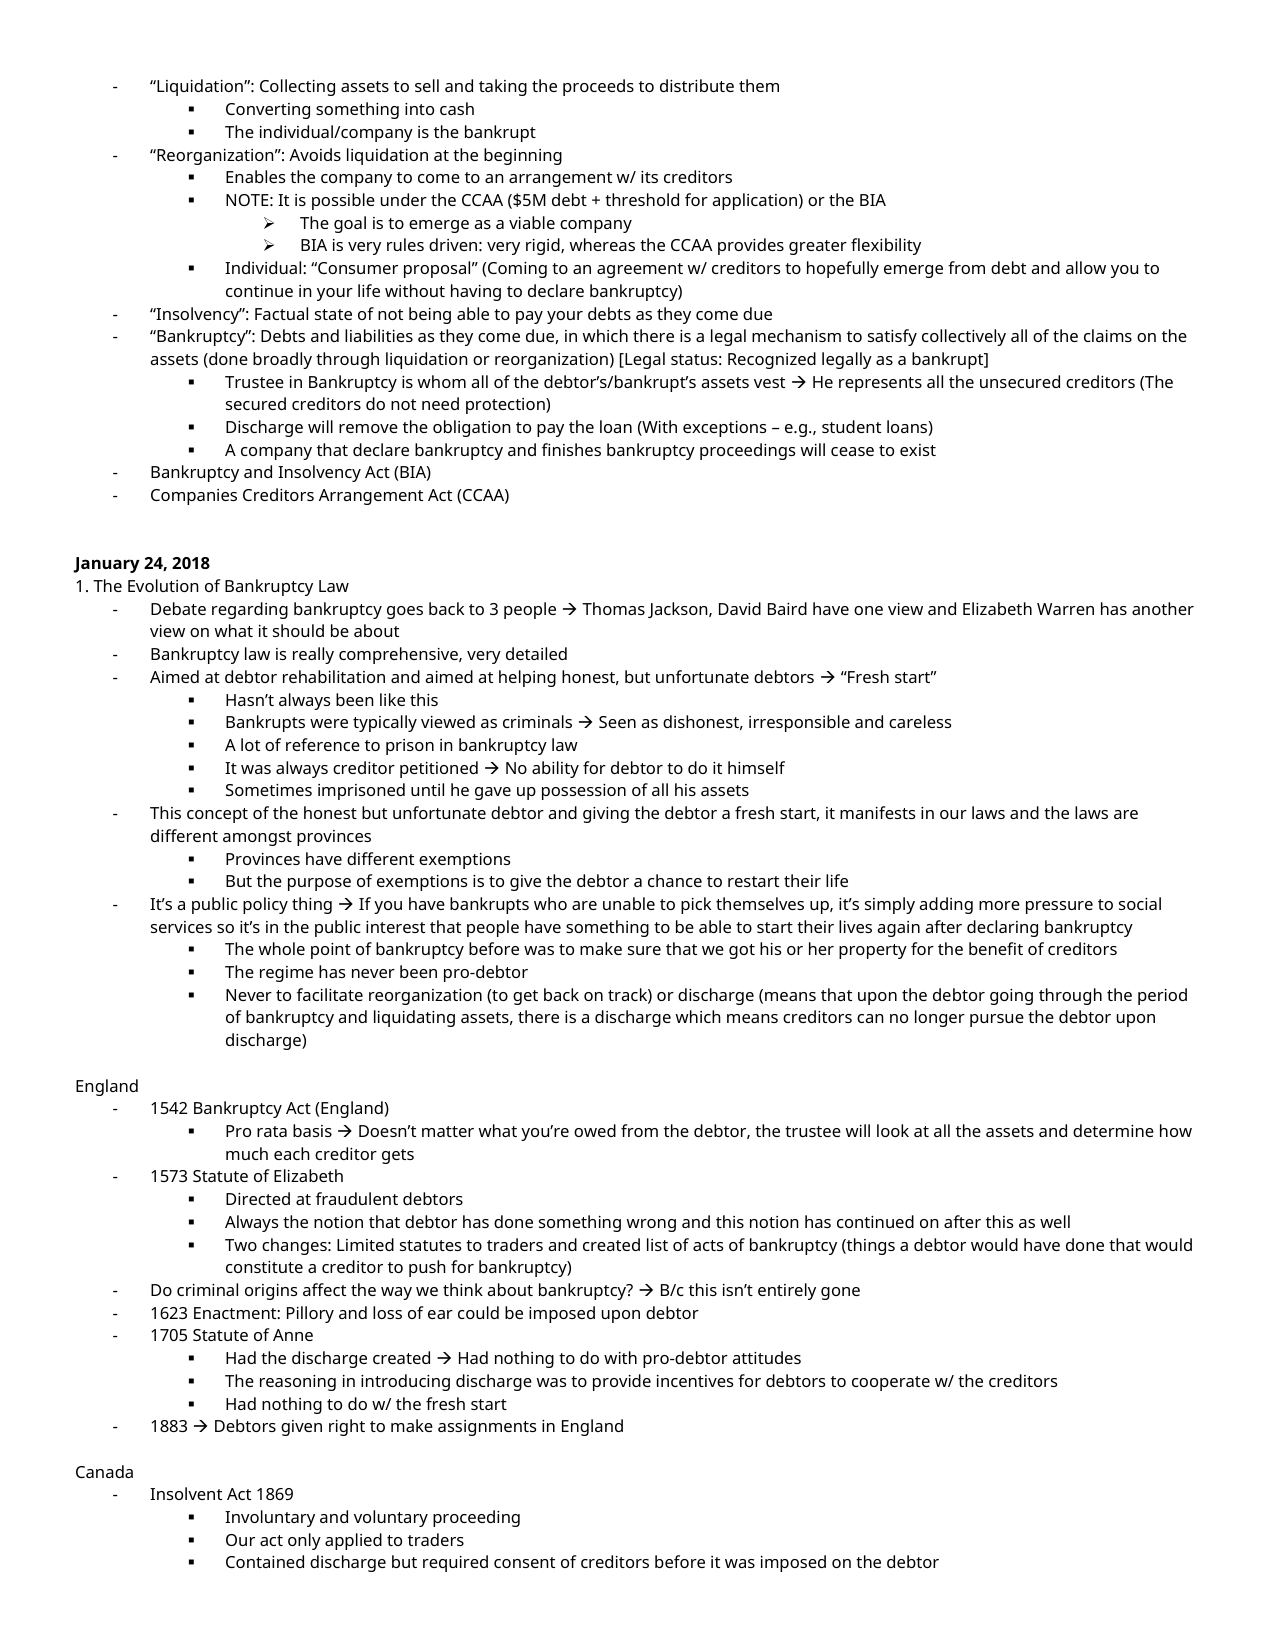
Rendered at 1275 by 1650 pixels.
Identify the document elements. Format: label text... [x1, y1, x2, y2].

list Never to facilitate reorganization (to get back on track) or discharge (means that upon the debtor going through the period of bankruptcy and liquidating assets, there is a discharge which means creditors can no longer pursue the debtor upon discharge) [187, 983, 1200, 1051]
list The regime has never been pro-debtor [187, 961, 1200, 983]
list “Bankruptcy”: Debts and liabilities as they come due, in which there is a legal mechanism to satisfy collectively all of the claims on the assets (done broadly through liquidation or reorganization) [Legal status: Recognized legally as a bankrupt] [112, 325, 1200, 370]
list It’s a public policy thing If you have bankrupts who are unable to pick themselves up, it’s simply adding more pressure to social services so it’s in the public interest that people have something to be able to start their lives again after declaring bankruptcy [112, 892, 1200, 938]
text Canada [75, 1460, 1200, 1483]
list Sometimes imprisoned until he gave up possession of all his assets [187, 779, 1200, 802]
list Insolvent Act 1869 [112, 1483, 1200, 1506]
list It was always creditor petitioned No ability for debtor to do it himself [187, 756, 1200, 779]
list Aimed at debtor rehabilitation and aimed at helping honest, but unfortunate debtors “Fresh start” [112, 665, 1200, 688]
text January 24, 2018 [75, 552, 1200, 574]
list Contained discharge but required consent of creditors before it was imposed on the debtor [187, 1551, 1200, 1574]
list Enables the company to come to an arrangement w/ its creditors [187, 166, 1200, 188]
list Hasn’t always been like this [187, 688, 1200, 711]
list NOTE: It is possible under the CCAA ($5M debt + threshold for application) or the BIA [187, 188, 1200, 211]
list But the purpose of exemptions is to give the debtor a chance to restart their life [187, 870, 1200, 892]
list Directed at fraudulent debtors [187, 1188, 1200, 1210]
list Two changes: Limited statutes to traders and created list of acts of bankruptcy (things a debtor would have done that would constitute a creditor to push for bankruptcy) [187, 1233, 1200, 1278]
list Had the discharge created Had nothing to do with pro-debtor attitudes [187, 1347, 1200, 1369]
list Bankrupts were typically viewed as criminals Seen as dishonest, irresponsible and careless [187, 711, 1200, 733]
list A lot of reference to prison in bankruptcy law [187, 733, 1200, 756]
list “Reorganization”: Avoids liquidation at the beginning [112, 143, 1200, 166]
list Debate regarding bankruptcy goes back to 3 people Thomas Jackson, David Baird have one view and Elizabeth Warren has another view on what it should be about [112, 597, 1200, 643]
list The whole point of bankruptcy before was to make sure that we got his or her property for the benefit of creditors [187, 938, 1200, 961]
list The individual/company is the bankrupt [187, 120, 1200, 143]
list Bankruptcy law is really comprehensive, very detailed [112, 643, 1200, 665]
list “Liquidation”: Collecting assets to sell and taking the proceeds to distribute them [112, 75, 1200, 98]
list Individual: “Consumer proposal” (Coming to an agreement w/ creditors to hopefully emerge from debt and allow you to continue in your life without having to declare bankruptcy) [187, 257, 1200, 302]
list The goal is to emerge as a viable company [262, 211, 1200, 234]
list Companies Creditors Arrangement Act (CCAA) [112, 484, 1200, 506]
list Provinces have different exemptions [187, 847, 1200, 870]
list 1705 Statute of Anne [112, 1324, 1200, 1347]
list BIA is very rules driven: very rigid, whereas the CCAA provides greater flexibility [262, 234, 1200, 257]
list 1573 Statute of Elizabeth [112, 1165, 1200, 1188]
list Converting something into cash [187, 98, 1200, 120]
list Always the notion that debtor has done something wrong and this notion has continued on after this as well [187, 1210, 1200, 1233]
list Had nothing to do w/ the fresh start [187, 1392, 1200, 1415]
list Involuntary and voluntary proceeding [187, 1506, 1200, 1528]
list The reasoning in introducing discharge was to provide incentives for debtors to cooperate w/ the creditors [187, 1369, 1200, 1392]
list Discharge will remove the obligation to pay the loan (With exceptions – e.g., student loans) [187, 416, 1200, 438]
list 1883 Debtors given right to make assignments in England [112, 1415, 1200, 1437]
list Pro rata basis Doesn’t matter what you’re owed from the debtor, the trustee will look at all the assets and determine how much each creditor gets [187, 1119, 1200, 1165]
list “Insolvency”: Factual state of not being able to pay your debts as they come due [112, 302, 1200, 325]
list This concept of the honest but unfortunate debtor and giving the debtor a fresh start, it manifests in our laws and the laws are different amongst provinces [112, 802, 1200, 847]
text 1. The Evolution of Bankruptcy Law [75, 574, 1200, 597]
list Bankruptcy and Insolvency Act (BIA) [112, 461, 1200, 484]
list Our act only applied to traders [187, 1528, 1200, 1551]
list 1542 Bankruptcy Act (England) [112, 1097, 1200, 1119]
list 1623 Enactment: Pillory and loss of ear could be imposed upon debtor [112, 1301, 1200, 1324]
text England [75, 1074, 1200, 1097]
list Trustee in Bankruptcy is whom all of the debtor’s/bankrupt’s assets vest He represents all the unsecured creditors (The secured creditors do not need protection) [187, 370, 1200, 416]
list A company that declare bankruptcy and finishes bankruptcy proceedings will cease to exist [187, 438, 1200, 461]
list Do criminal origins affect the way we think about bankruptcy? B/c this isn’t entirely gone [112, 1278, 1200, 1301]
